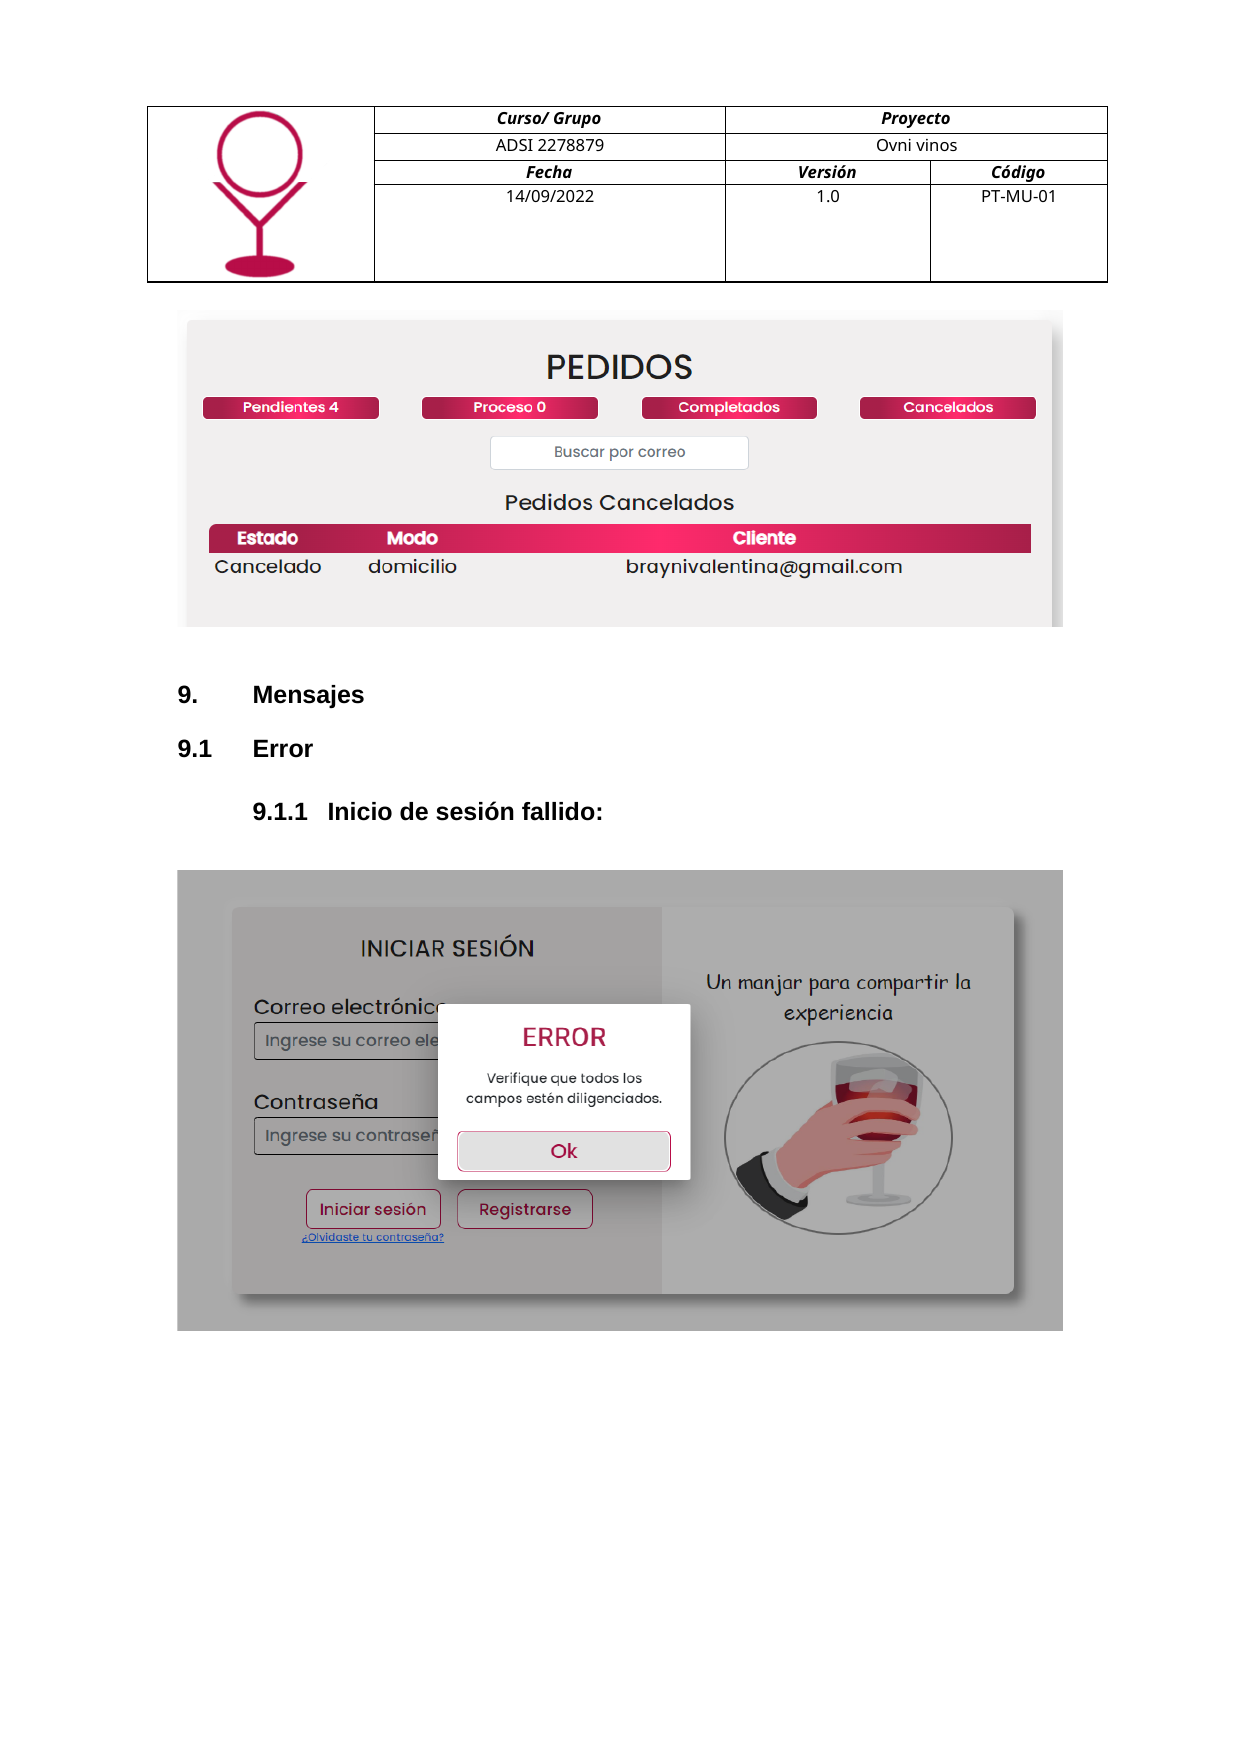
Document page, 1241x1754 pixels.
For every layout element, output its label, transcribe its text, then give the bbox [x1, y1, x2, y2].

picture [177, 310, 1063, 627]
picture [177, 107, 344, 282]
picture [177, 870, 1063, 1331]
subtitle 9.1.1 Inicio de sesión fallido: [177, 796, 1063, 825]
subtitle 9. Mensajes [177, 680, 1063, 709]
subtitle 9.1 Error [177, 734, 1063, 763]
